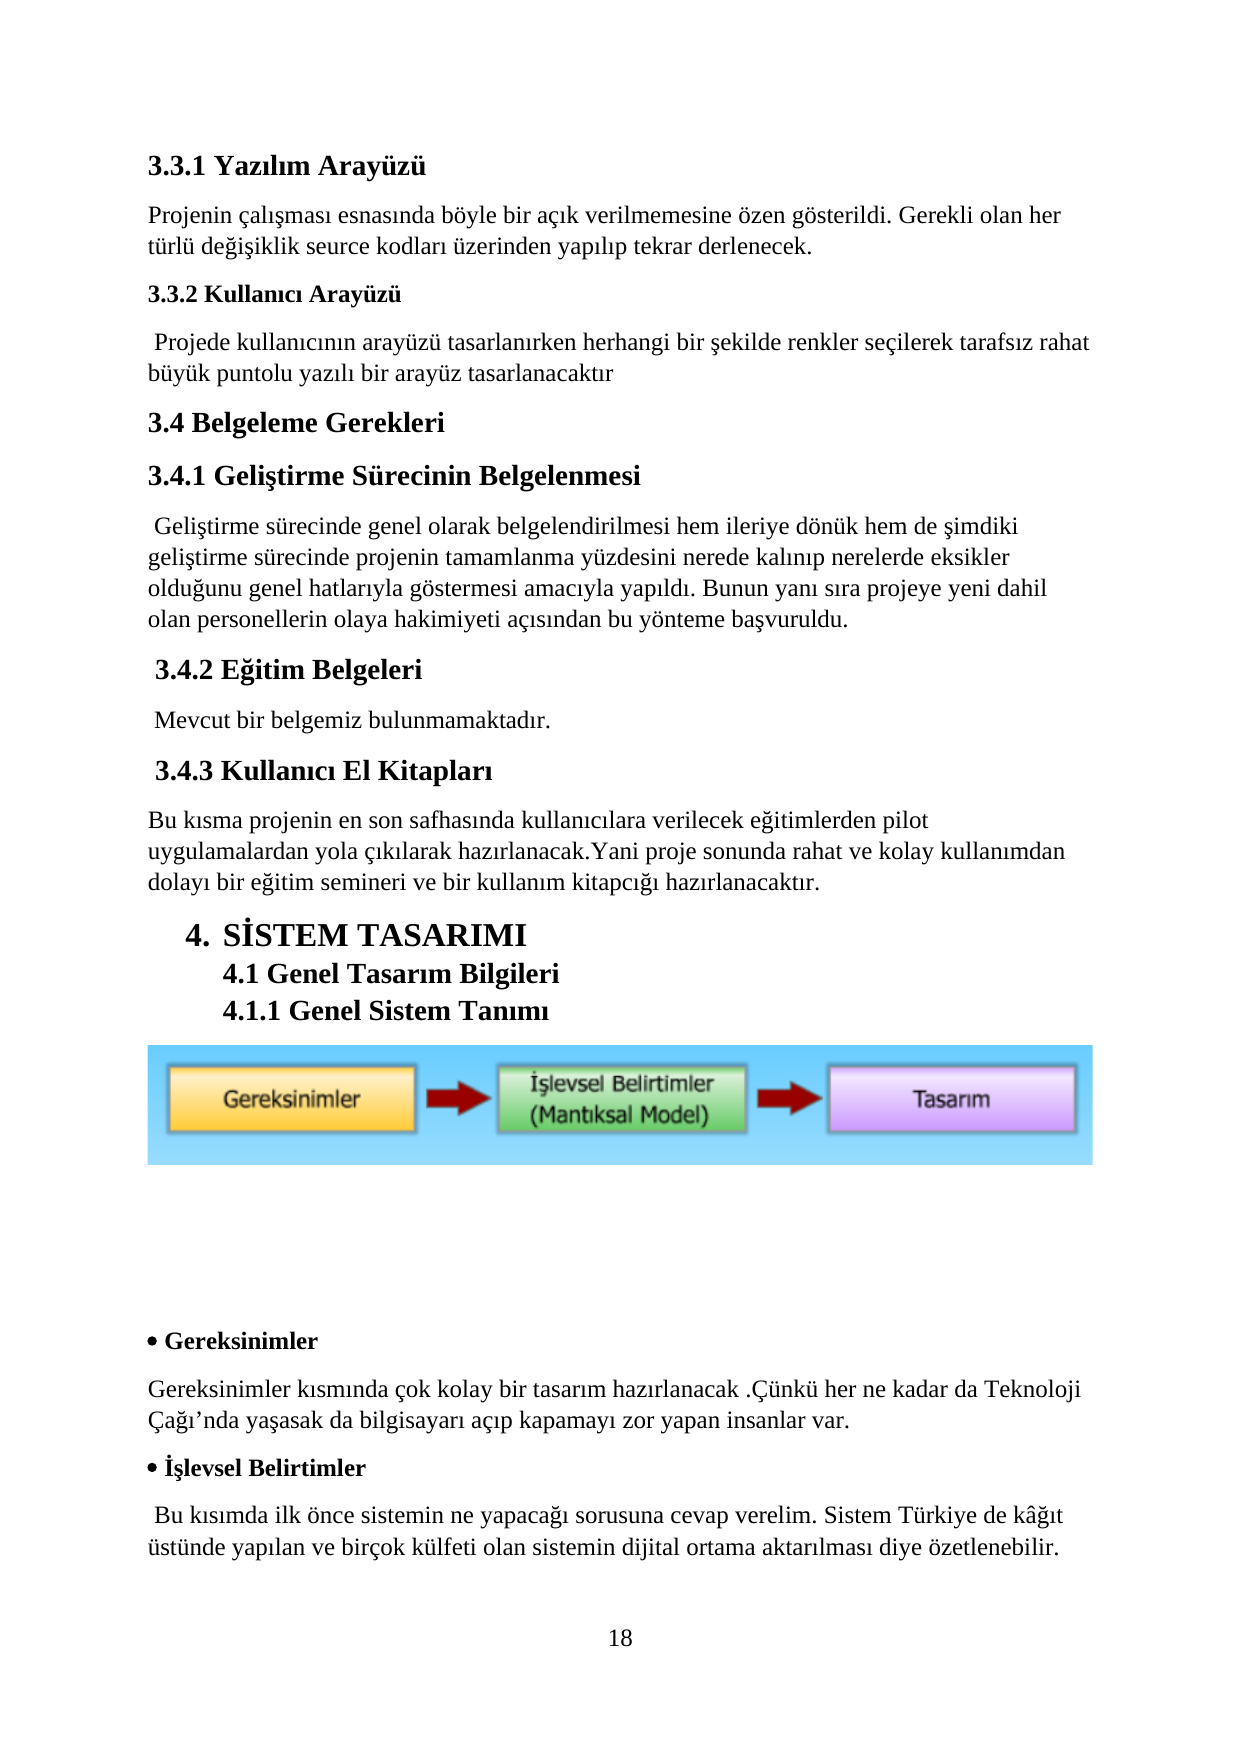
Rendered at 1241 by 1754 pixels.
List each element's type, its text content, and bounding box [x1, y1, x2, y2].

text İşlevsel Belirtimler [148, 1453, 1093, 1482]
text Projenin çalışması esnasında böyle bir açık verilmemesine özen gösterildi. Gerekli olan her türlü değişiklik seurce kodları üzerinden yapılıp tekrar derlenecek. [148, 200, 1093, 260]
text 3.3.1 Yazılım Arayüzü [148, 148, 1093, 181]
list 4.1.1 Genel Sistem Tanımı [223, 993, 1093, 1026]
text Bu kısma projenin en son safhasında kullanıcılara verilecek eğitimlerden pilot uygulamalardan yola çıkılarak hazırlanacak.Yani proje sonunda rahat ve kolay kullanımdan dolayı bir eğitim semineri ve bir kullanım kitapcığı hazırlanacaktır. [148, 805, 1093, 896]
text 3.4.3 Kullanıcı El Kitapları [148, 753, 1093, 786]
text Gereksinimler kısmında çok kolay bir tasarım hazırlanacak .Çünkü her ne kadar da Teknoloji Çağı’nda yaşasak da bilgisayarı açıp kapamayı zor yapan insanlar var. [148, 1374, 1093, 1434]
text Mevcut bir belgemiz bulunmamaktadır. [148, 705, 1093, 734]
list SİSTEM TASARIMI [185, 915, 1093, 953]
picture [147, 1045, 1093, 1165]
text 3.4.1 Geliştirme Sürecinin Belgelenmesi [148, 458, 1093, 492]
text 3.3.2 Kullanıcı Arayüzü [148, 279, 1093, 308]
text Projede kullanıcının arayüzü tasarlanırken herhangi bir şekilde renkler seçilerek tarafsız rahat büyük puntolu yazılı bir arayüz tasarlanacaktır [148, 327, 1093, 387]
text Geliştirme sürecinde genel olarak belgelendirilmesi hem ileriye dönük hem de şimdiki geliştirme sürecinde projenin tamamlanma yüzdesini nerede kalınıp nerelerde eksikler olduğunu genel hatlarıyla göstermesi amacıyla yapıldı. Bunun yanı sıra projeye yeni dahil olan personellerin olaya hakimiyeti açısından bu yönteme başvuruldu. [148, 511, 1093, 633]
list 4.1 Genel Tasarım Bilgileri [223, 957, 1093, 990]
text Bu kısımda ilk önce sistemin ne yapacağı sorusuna cevap verelim. Sistem Türkiye de kâğıt üstünde yapılan ve birçok külfeti olan sistemin dijital ortama aktarılması diye özetlenebilir. [148, 1501, 1093, 1560]
text Gereksinimler [148, 1326, 1093, 1355]
text 3.4 Belgeleme Gerekleri [148, 406, 1093, 439]
text 3.4.2 Eğitim Belgeleri [148, 652, 1093, 686]
